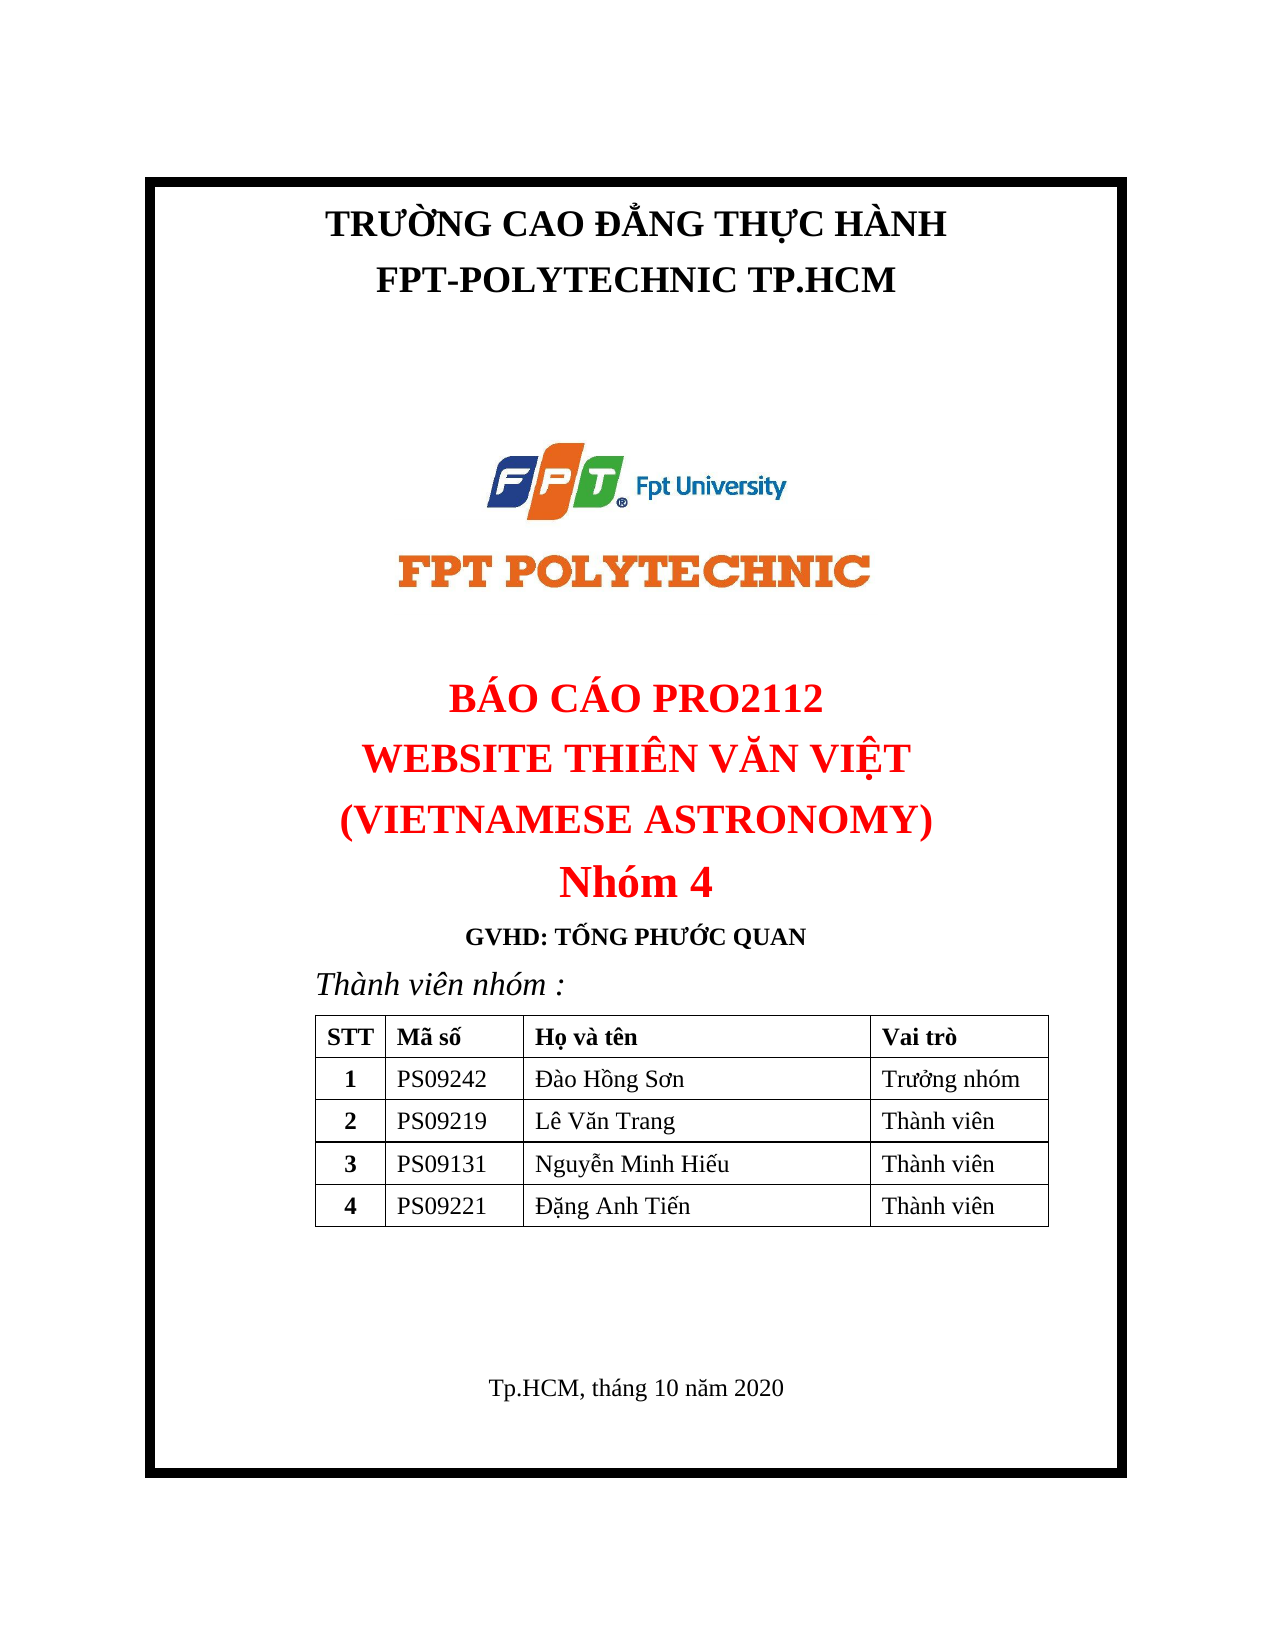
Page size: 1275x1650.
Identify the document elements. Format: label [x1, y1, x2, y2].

picture [394, 424, 878, 615]
